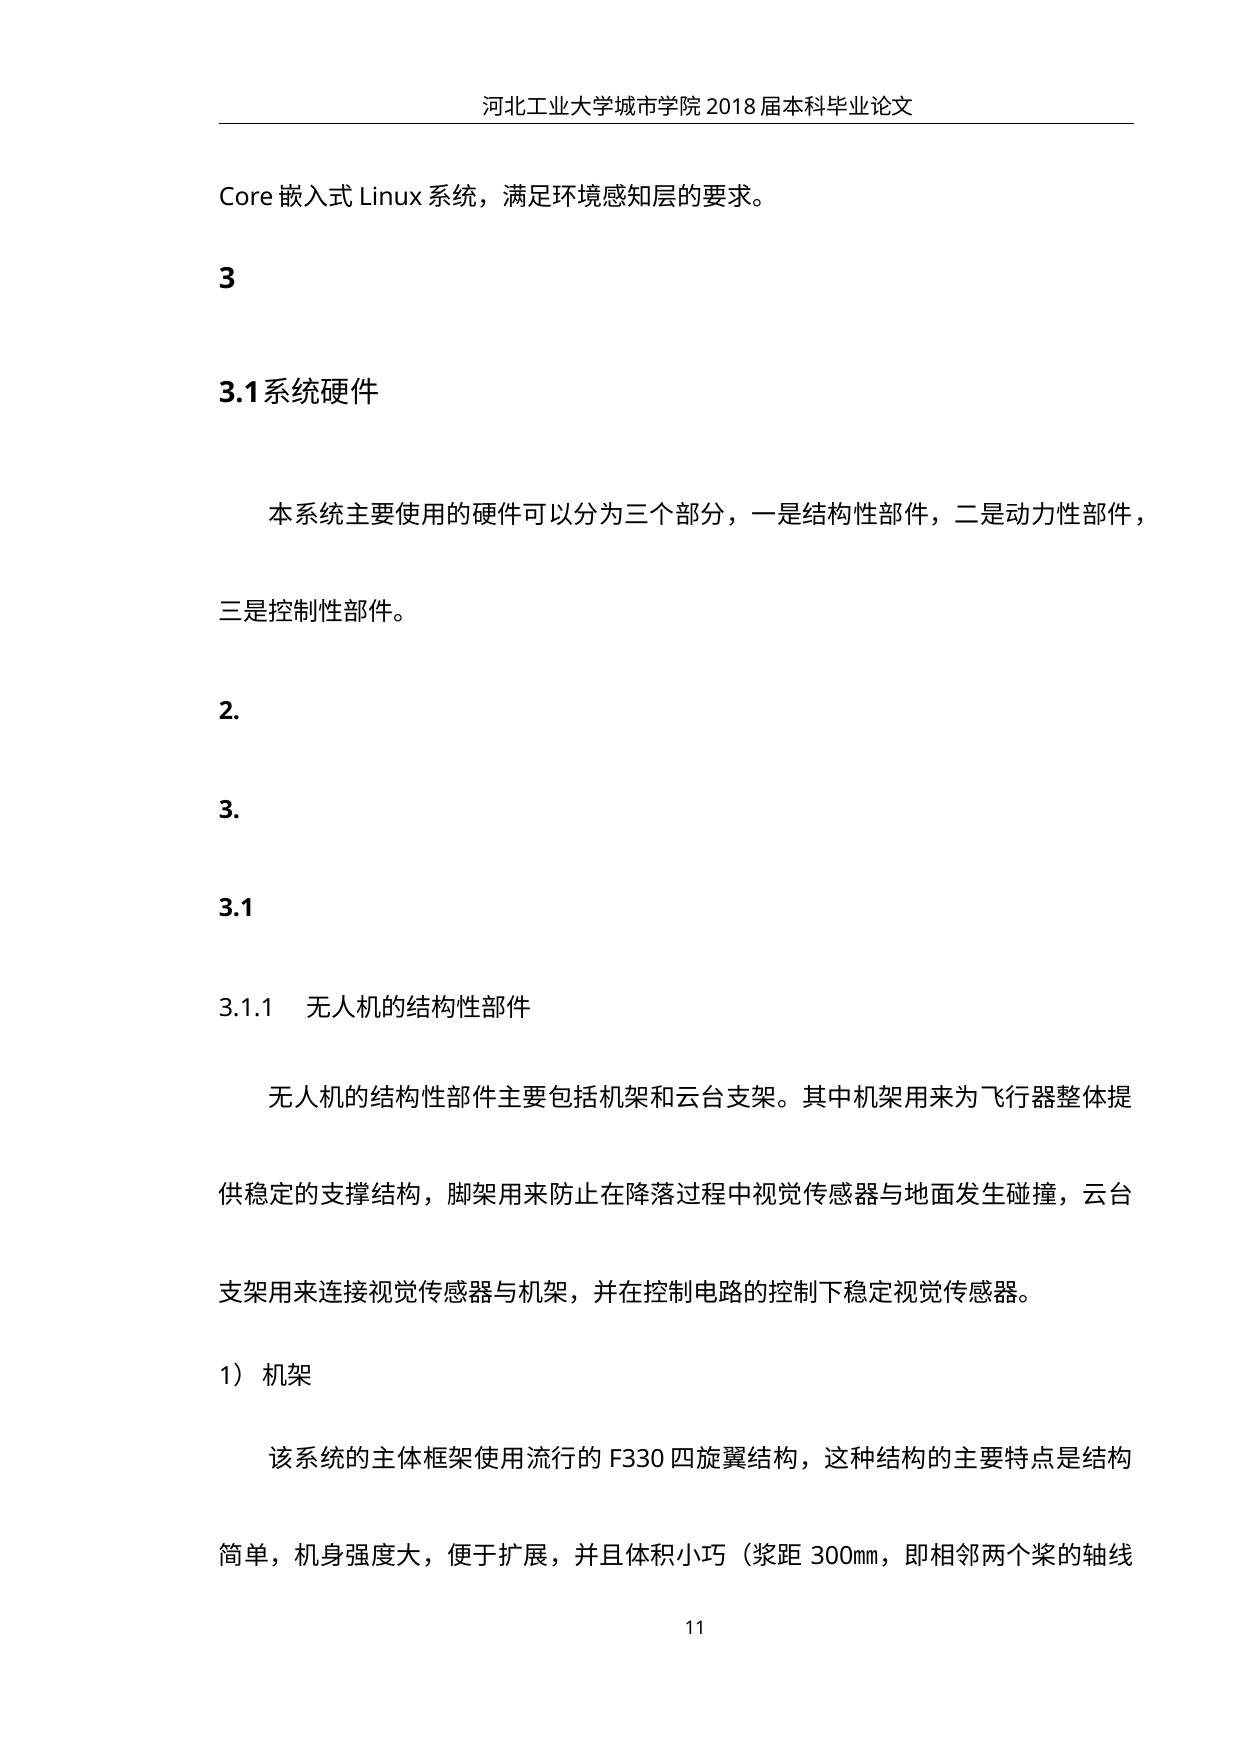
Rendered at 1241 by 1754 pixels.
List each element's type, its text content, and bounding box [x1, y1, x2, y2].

title 无人机的结构性部件 [218, 973, 1134, 1038]
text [218, 1424, 1134, 1586]
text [218, 162, 1134, 227]
text 系统硬件 [218, 357, 1134, 422]
text 无人机的结构性部件主要包括机架和云台支架。其中机架用来为飞行器整体提供稳定的支撑结构，脚架用来防止在降落过程中视觉传感器与地面发生碰撞，云台支架用来连接视觉传感器与机架，并在控制电路的控制下稳定视觉传感器。 [218, 1063, 1134, 1323]
list 机架 [218, 1341, 1134, 1406]
text 本系统主要使用的硬件可以分为三个部分，一是结构性部件，二是动力性部件，三是控制性部件。 [218, 480, 1134, 642]
